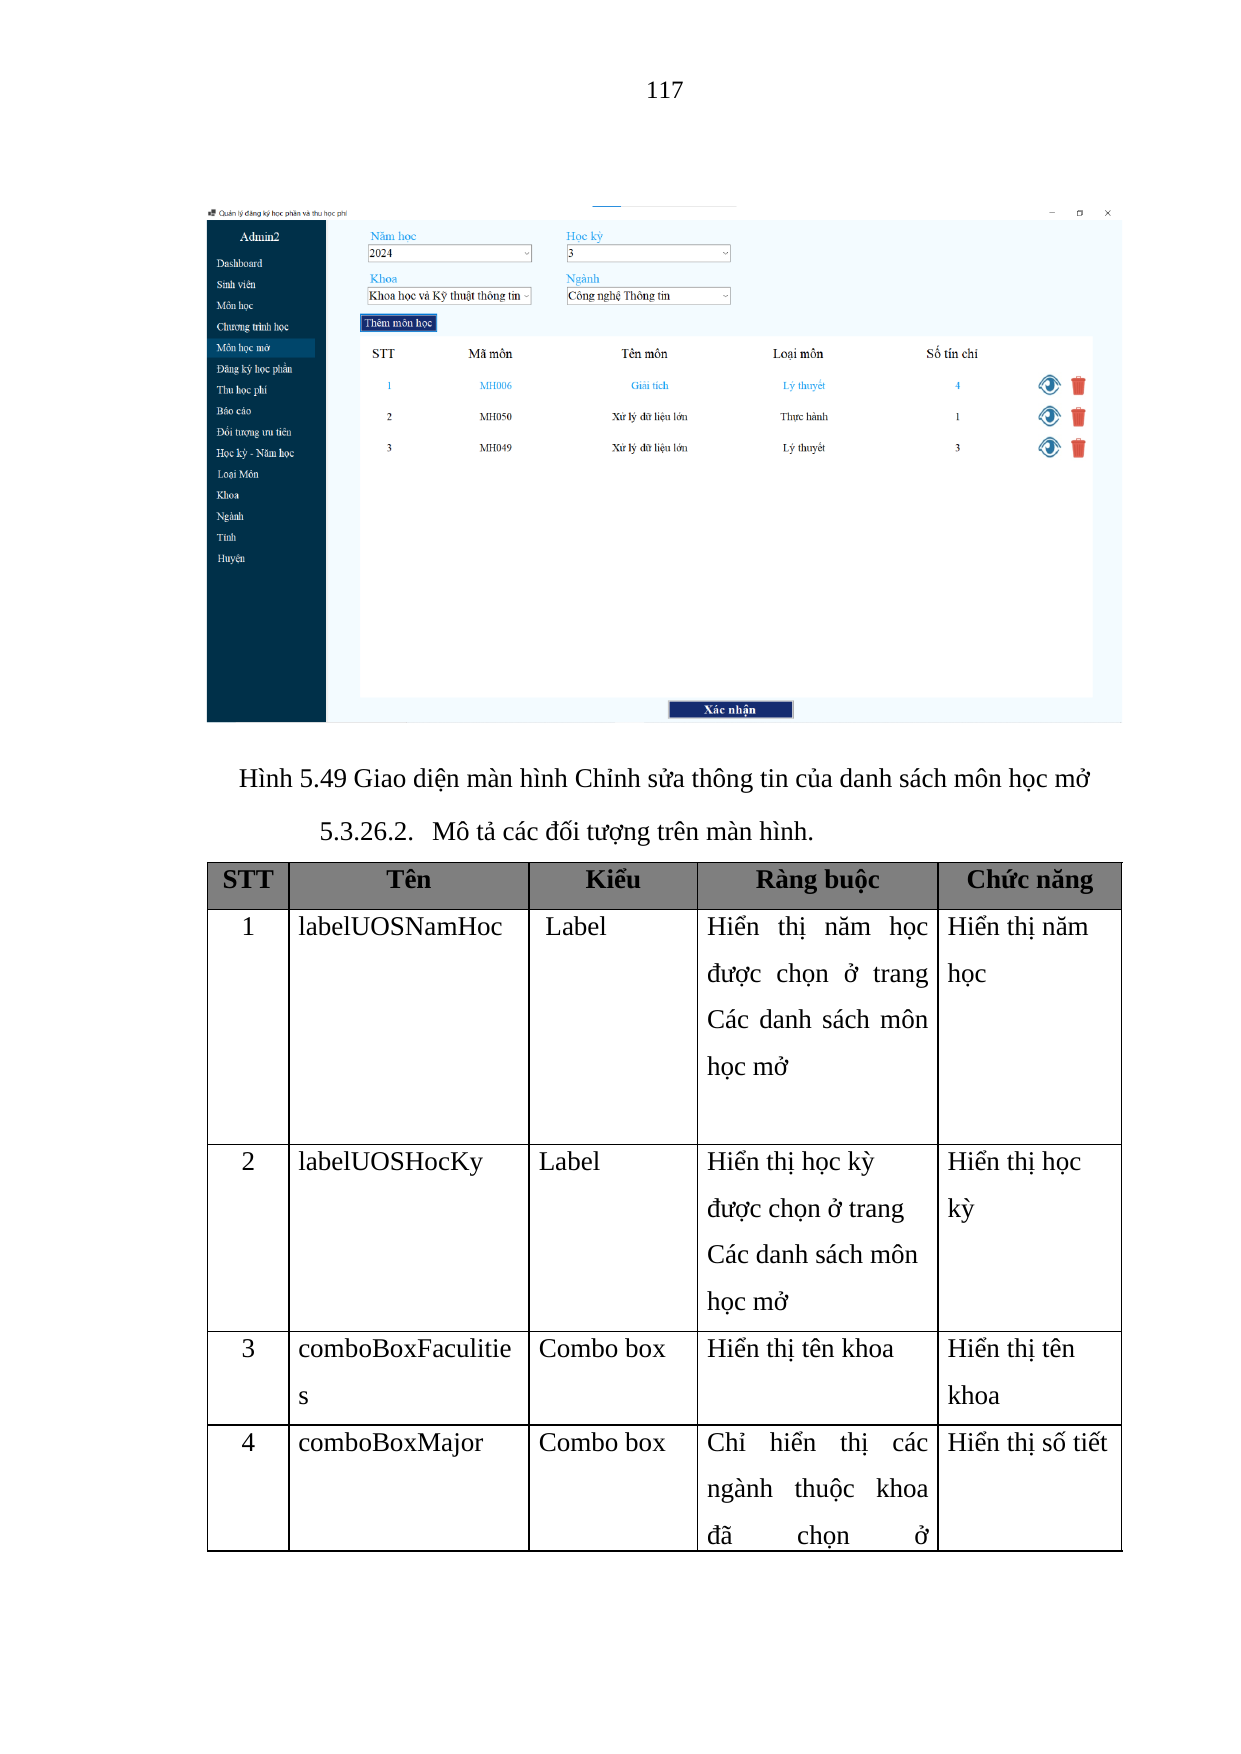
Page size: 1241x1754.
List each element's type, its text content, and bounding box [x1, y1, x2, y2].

picture [248, 281, 255, 288]
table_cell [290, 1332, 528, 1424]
picture [253, 323, 270, 330]
picture [284, 428, 290, 435]
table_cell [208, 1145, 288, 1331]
list Mô tả các đối tượng trên màn hình. [319, 815, 1122, 846]
picture [221, 282, 234, 288]
picture [253, 233, 260, 240]
picture [259, 386, 266, 393]
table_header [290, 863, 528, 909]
picture [265, 450, 275, 456]
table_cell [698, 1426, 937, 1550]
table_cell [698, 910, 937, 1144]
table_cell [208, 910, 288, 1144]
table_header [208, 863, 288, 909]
picture [223, 323, 236, 329]
picture [223, 262, 239, 266]
picture [223, 386, 232, 393]
picture [218, 345, 227, 351]
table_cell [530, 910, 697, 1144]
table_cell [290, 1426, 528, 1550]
picture [240, 305, 250, 309]
picture [239, 325, 248, 332]
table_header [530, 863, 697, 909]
picture [218, 302, 227, 308]
picture [240, 347, 250, 351]
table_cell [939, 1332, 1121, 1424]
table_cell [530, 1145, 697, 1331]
picture [221, 515, 242, 521]
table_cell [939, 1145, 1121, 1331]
picture [232, 555, 244, 562]
picture [218, 408, 233, 414]
picture [222, 429, 231, 435]
picture [224, 535, 232, 540]
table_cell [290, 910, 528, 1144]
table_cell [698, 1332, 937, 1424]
picture [206, 206, 1123, 723]
picture [237, 386, 247, 393]
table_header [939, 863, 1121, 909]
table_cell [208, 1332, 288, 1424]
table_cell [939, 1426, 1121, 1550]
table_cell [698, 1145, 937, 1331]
picture [282, 363, 291, 372]
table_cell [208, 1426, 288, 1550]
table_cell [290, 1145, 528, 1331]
picture [245, 471, 257, 477]
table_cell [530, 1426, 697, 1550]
picture [222, 366, 238, 374]
text Hình 5.49 Giao diện màn hình Chỉnh sửa thông tin của danh sách môn học mở [207, 762, 1122, 793]
picture [251, 431, 258, 438]
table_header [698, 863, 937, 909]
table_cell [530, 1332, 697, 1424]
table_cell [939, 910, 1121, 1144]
